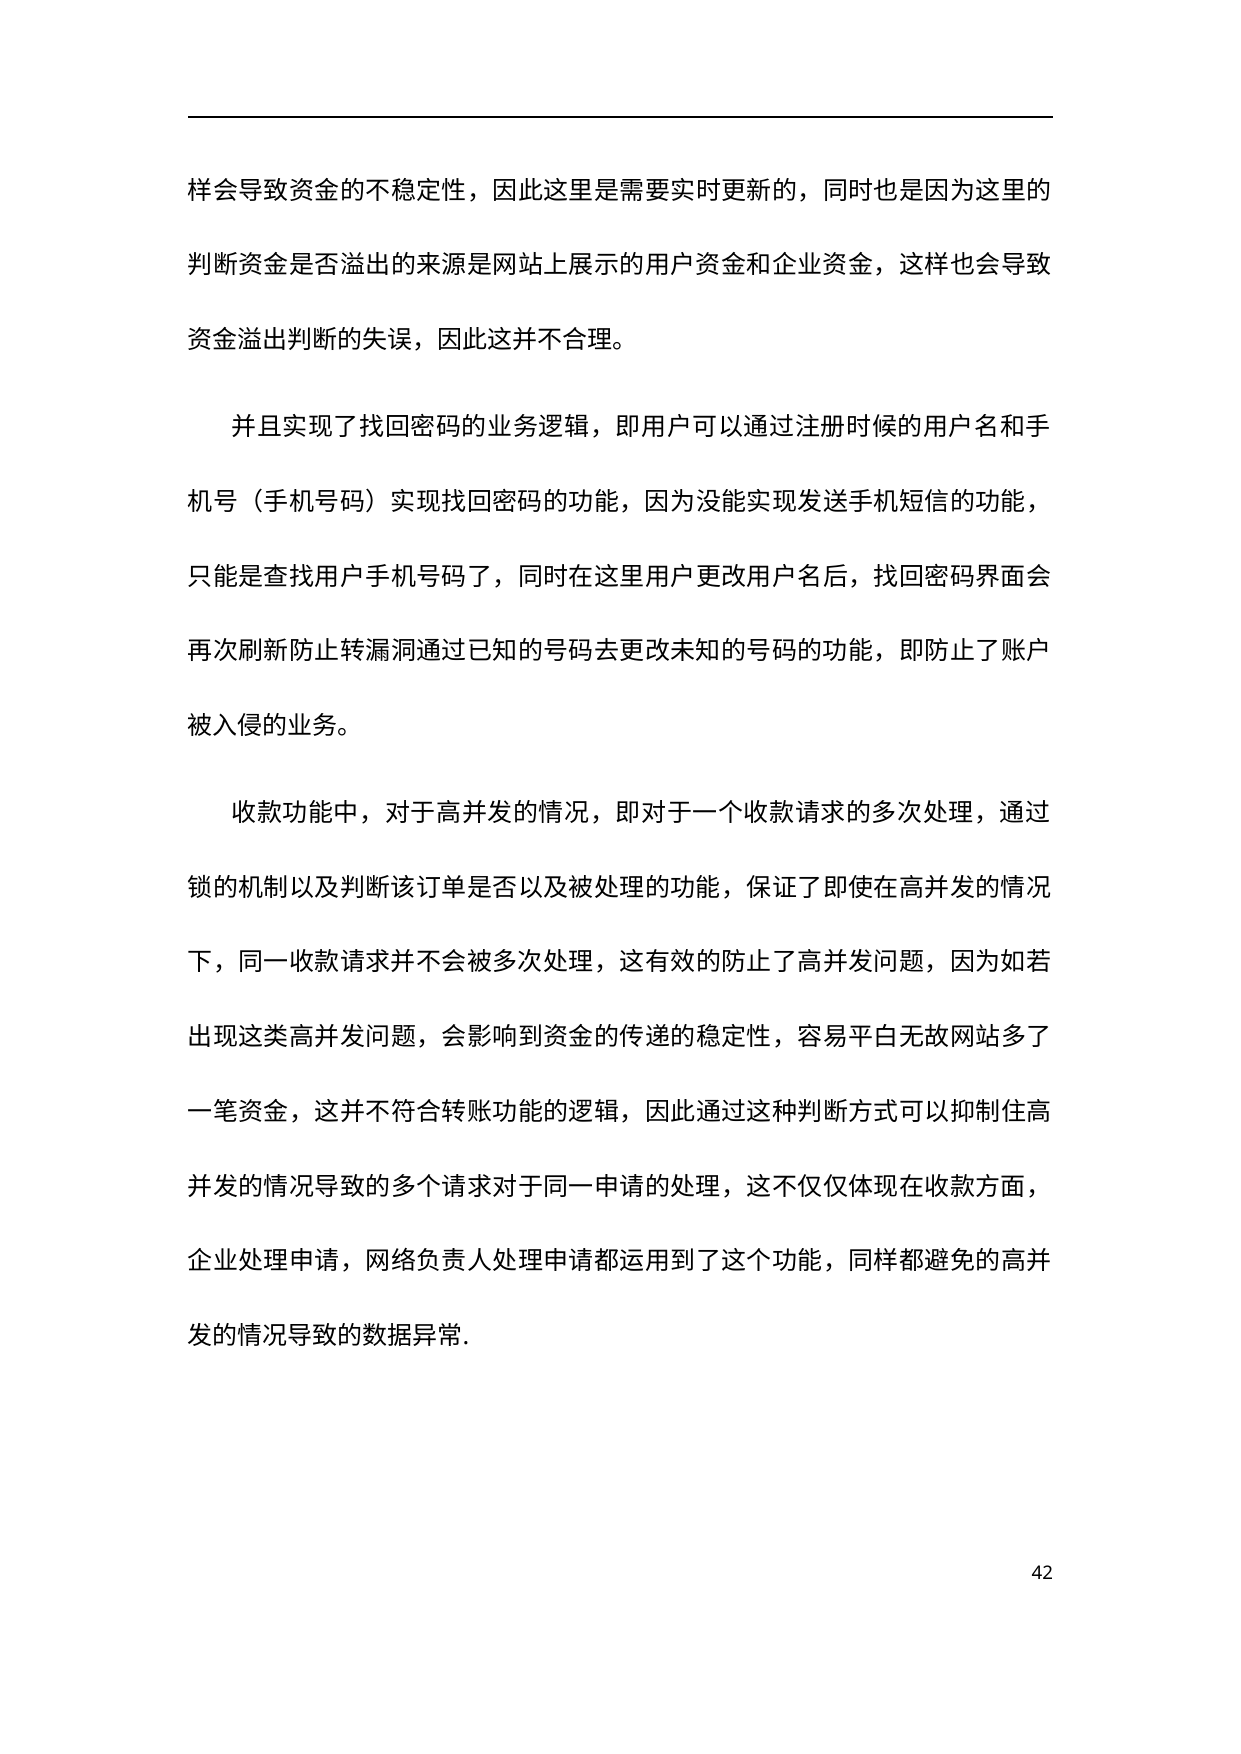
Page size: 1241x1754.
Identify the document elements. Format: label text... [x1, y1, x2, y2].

text 并且实现了找回密码的业务逻辑，即用户可以通过注册时候的用户名和手机号（手机号码）实现找回密码的功能，因为没能实现发送手机短信的功能，只能是查找用户手机号码了，同时在这里用户更改用户名后，找回密码界面会再次刷新防止转漏洞通过已知的号码去更改未知的号码的功能，即防止了账户被入侵的业务。 [187, 392, 1053, 756]
text 收款功能中，对于高并发的情况，即对于一个收款请求的多次处理，通过锁的机制以及判断该订单是否以及被处理的功能，保证了即使在高并发的情况下，同一收款请求并不会被多次处理，这有效的防止了高并发问题，因为如若出现这类高并发问题，会影响到资金的传递的稳定性，容易平白无故网站多了一笔资金，这并不符合转账功能的逻辑，因此通过这种判断方式可以抑制住高并发的情况导致的多个请求对于同一申请的处理，这不仅仅体现在收款方面，企业处理申请，网络负责人处理申请都运用到了这个功能，同样都避免的高并发的情况导致的数据异常. [187, 778, 1053, 1366]
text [187, 156, 1053, 370]
